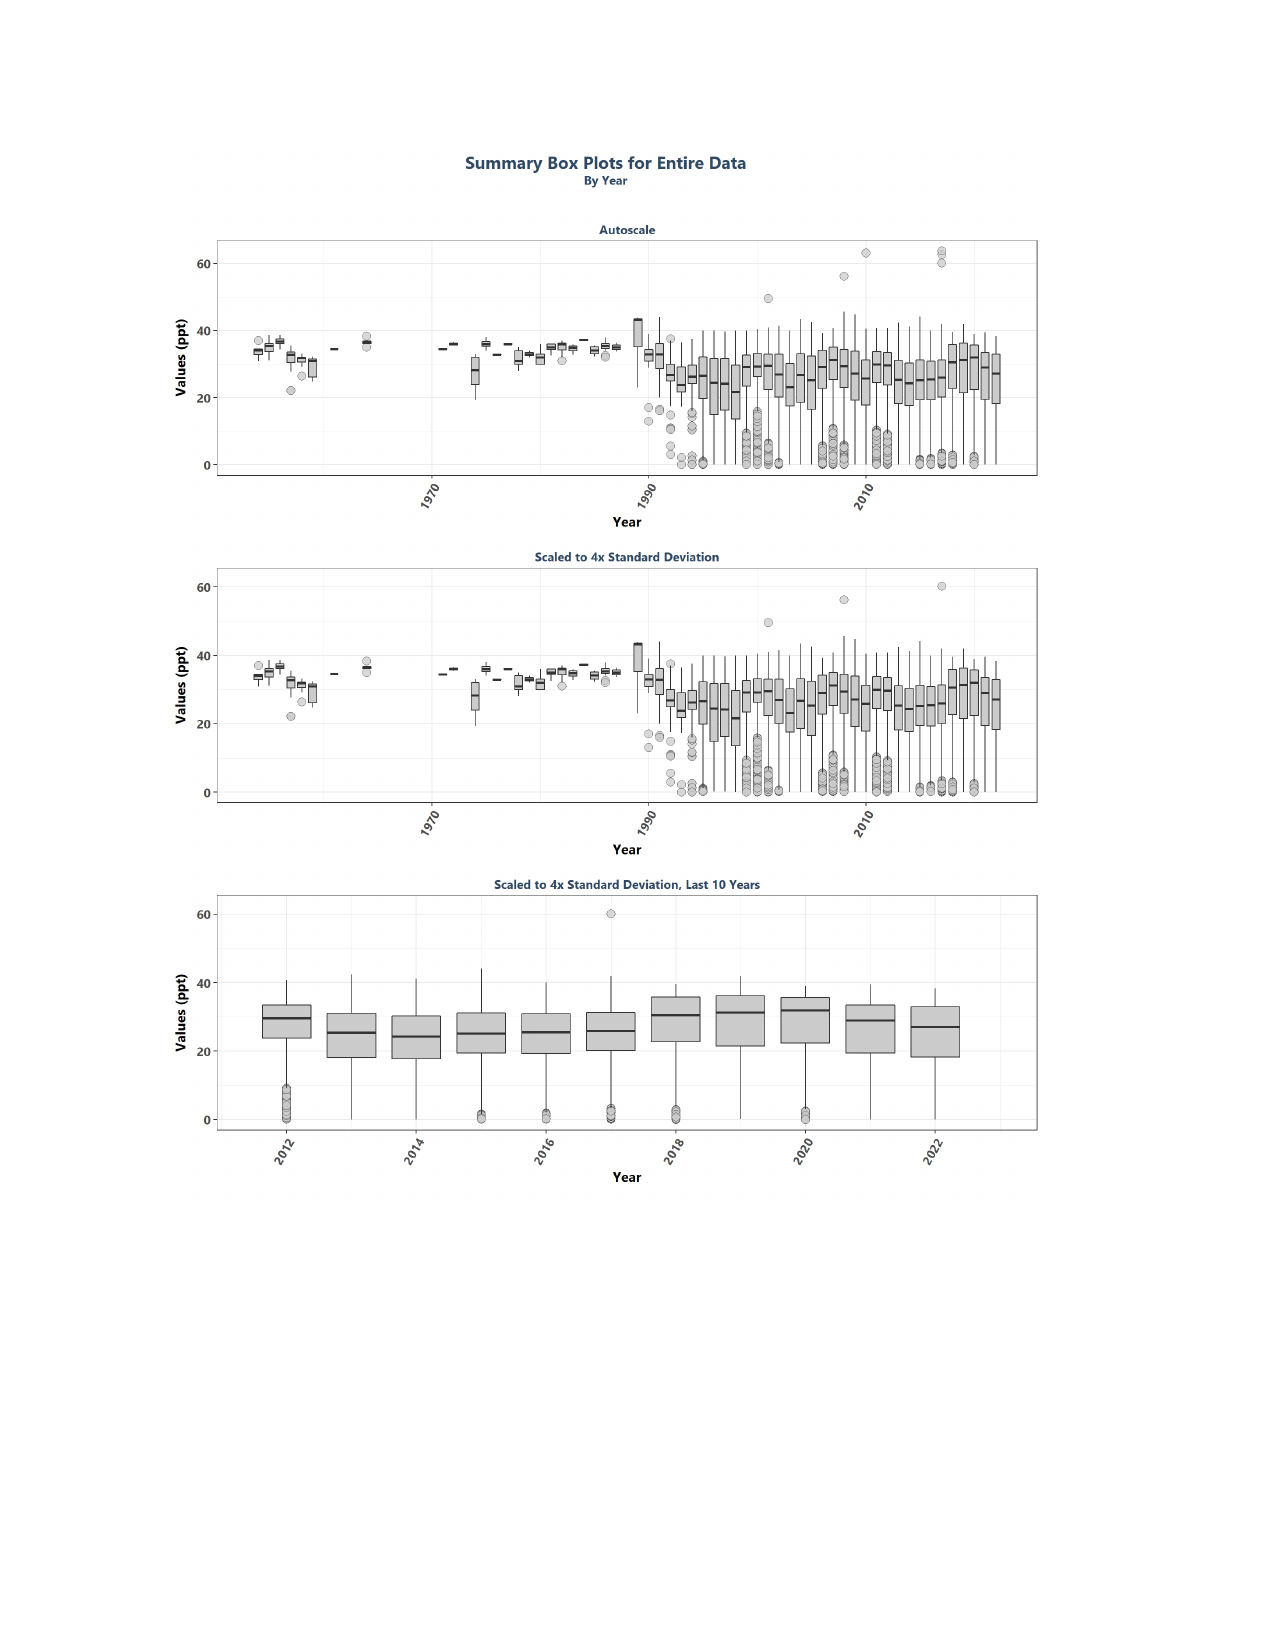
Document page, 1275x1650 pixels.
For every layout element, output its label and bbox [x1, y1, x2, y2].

picture [168, 150, 1044, 1200]
